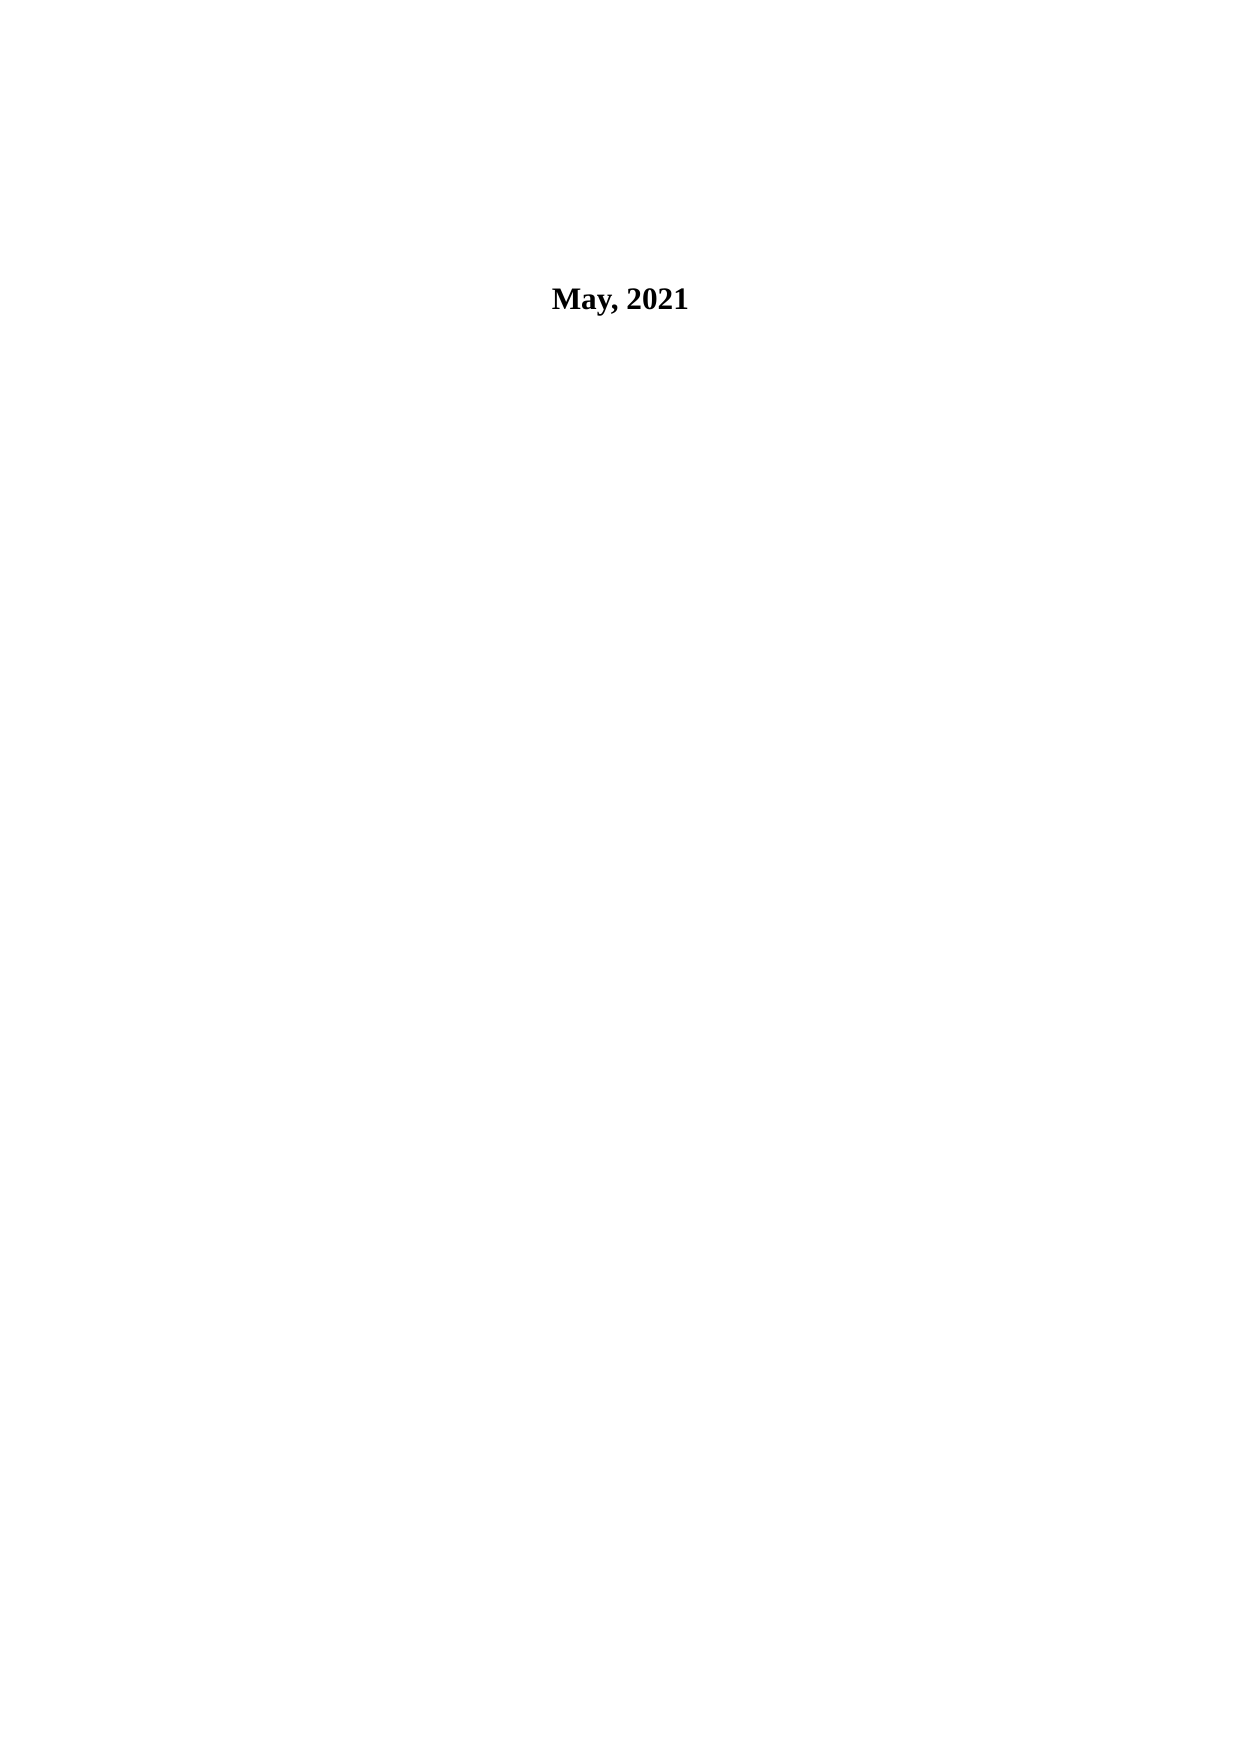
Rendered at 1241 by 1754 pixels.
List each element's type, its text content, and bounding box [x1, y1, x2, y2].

text May, 2021 [165, 266, 1075, 331]
